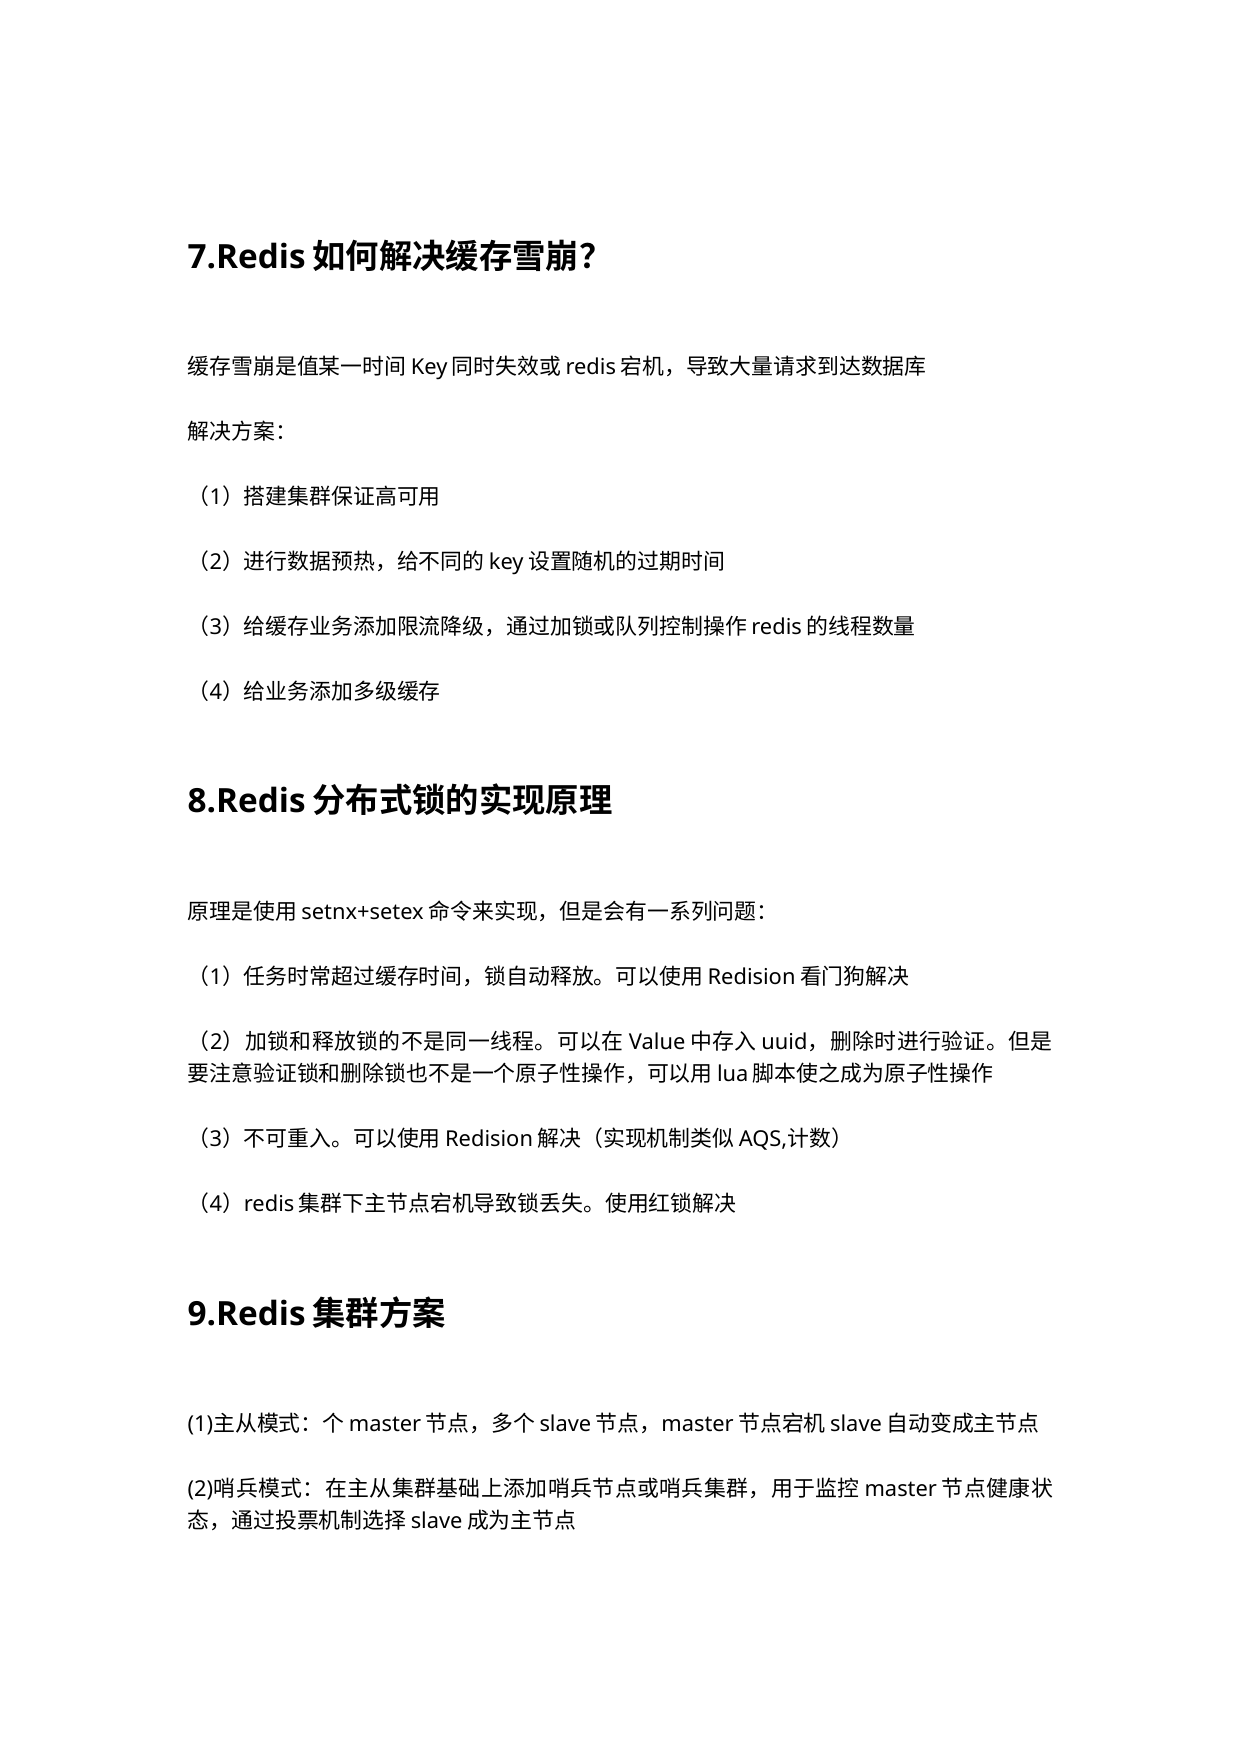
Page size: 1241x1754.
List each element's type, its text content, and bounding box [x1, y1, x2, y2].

text (1)主从模式：个master节点，多个slave节点，master节点宕机slave自动变成主节点 [187, 1405, 1053, 1438]
text (2)哨兵模式：在主从集群基础上添加哨兵节点或哨兵集群，用于监控master节点健康状态，通过投票机制选择slave成为主节点 [187, 1470, 1053, 1535]
text 原理是使用setnx+setex命令来实现，但是会有一系列问题： [187, 893, 1053, 926]
text （3）给缓存业务添加限流降级，通过加锁或队列控制操作redis的线程数量 [187, 609, 1053, 641]
text 解决方案： [187, 414, 1053, 446]
subtitle 9.Redis集群方案 [187, 1278, 1053, 1343]
text （2）进行数据预热，给不同的key设置随机的过期时间 [187, 544, 1053, 576]
text 缓存雪崩是值某一时间Key同时失效或redis宕机，导致大量请求到达数据库 [187, 349, 1053, 381]
text （1）搭建集群保证高可用 [187, 479, 1053, 511]
text （4）redis集群下主节点宕机导致锁丢失。使用红锁解决 [187, 1186, 1053, 1218]
text （1）任务时常超过缓存时间，锁自动释放。可以使用Redision看门狗解决 [187, 958, 1053, 991]
subtitle 8.Redis分布式锁的实现原理 [187, 766, 1053, 831]
text （3）不可重入。可以使用Redision解决（实现机制类似AQS,计数） [187, 1121, 1053, 1153]
text （2）加锁和释放锁的不是同一线程。可以在Value中存入uuid，删除时进行验证。但是要注意验证锁和删除锁也不是一个原子性操作，可以用lua脚本使之成为原子性操作 [187, 1023, 1053, 1088]
text （4）给业务添加多级缓存 [187, 674, 1053, 706]
subtitle 7.Redis如何解决缓存雪崩？ [187, 222, 1053, 287]
